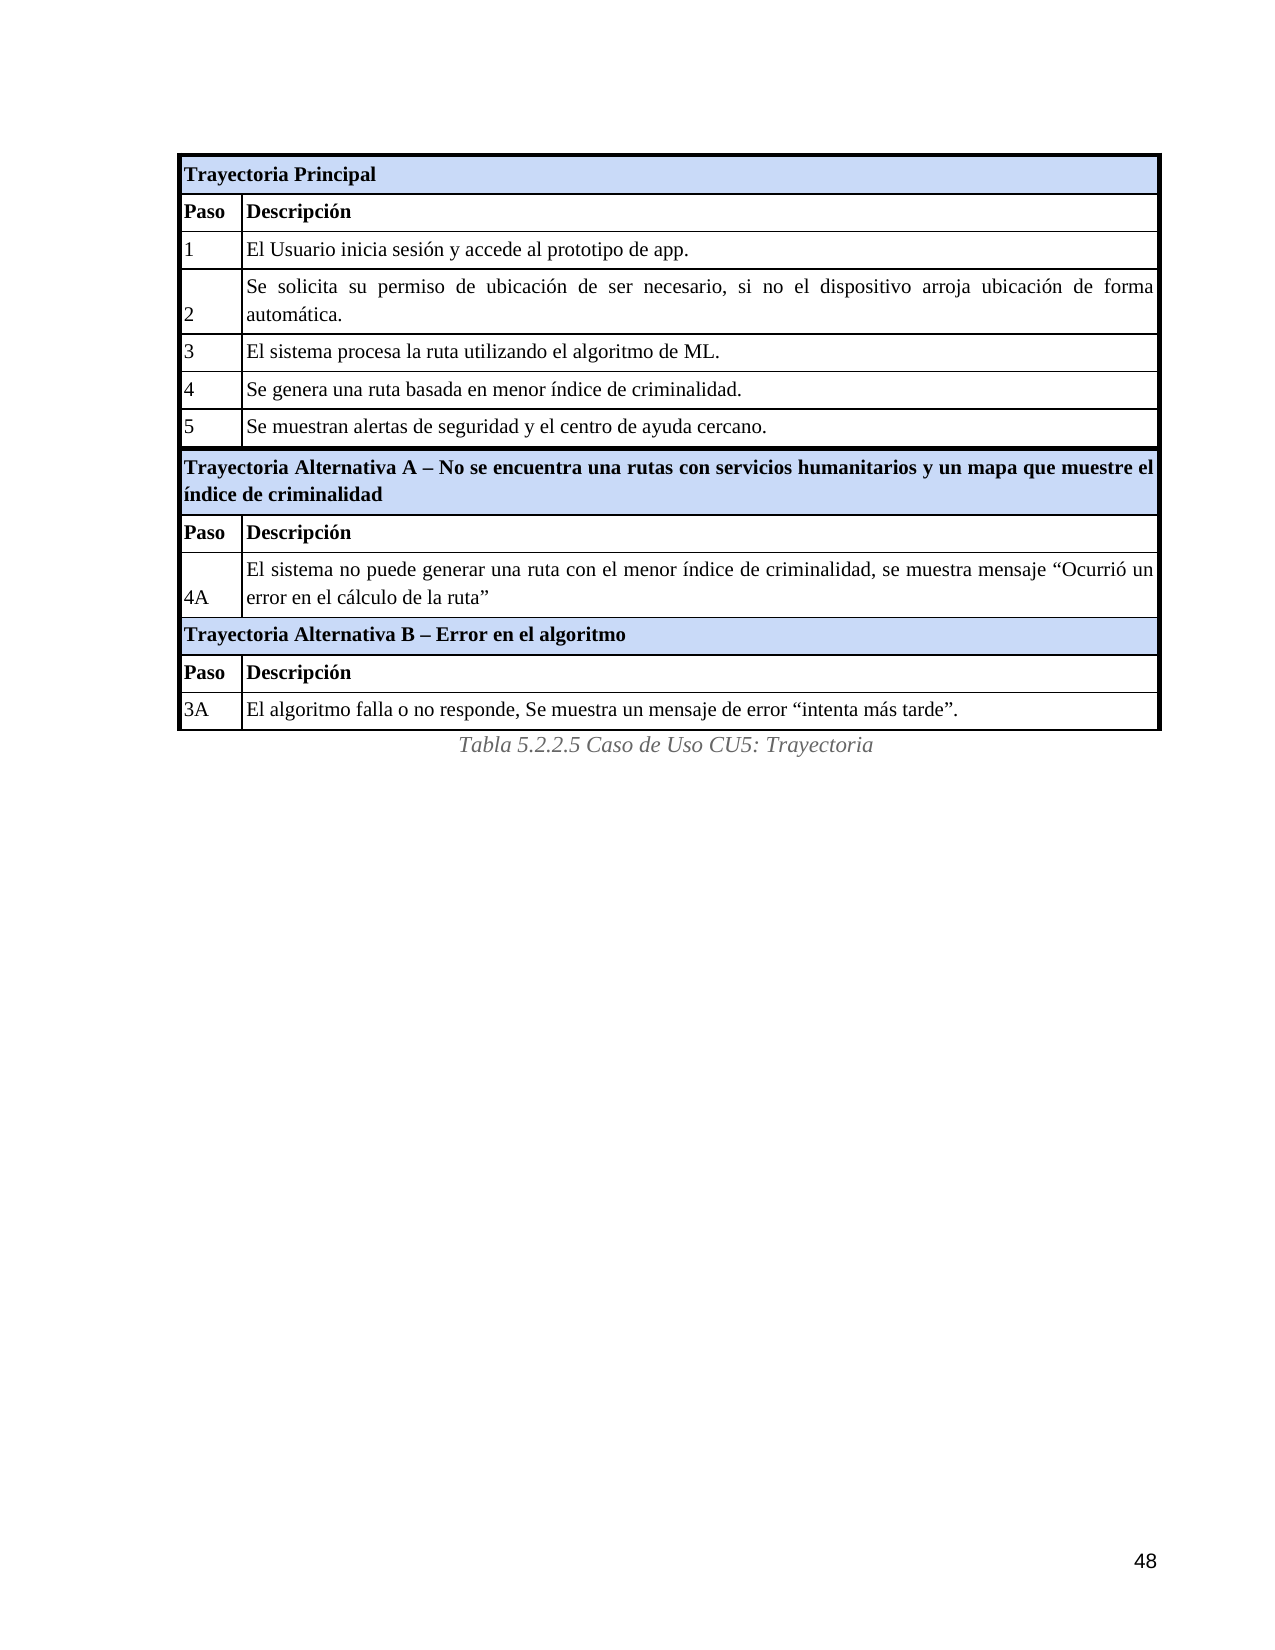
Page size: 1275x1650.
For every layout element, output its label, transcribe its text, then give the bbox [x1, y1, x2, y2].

table_cell 4 [182, 372, 241, 408]
table_cell Descripción [243, 516, 1157, 552]
table_cell Descripción [243, 195, 1157, 231]
table_cell Se solicita su permiso de ubicación de ser necesario, si no el dispositivo arroja ubicación de forma automática. [243, 270, 1157, 333]
table_cell Paso [182, 656, 241, 692]
table_cell El Usuario inicia sesión y accede al prototipo de app. [243, 232, 1157, 268]
table_cell Se genera una ruta basada en menor índice de criminalidad. [243, 372, 1157, 408]
table_cell 2 [182, 270, 241, 333]
table_cell El sistema procesa la ruta utilizando el algoritmo de ML. [243, 335, 1157, 371]
table_cell El algoritmo falla o no responde, Se muestra un mensaje de error “intenta más tarde”. [243, 693, 1157, 729]
table_cell 5 [182, 410, 241, 446]
table_cell El sistema no puede generar una ruta con el menor índice de criminalidad, se muestra mensaje “Ocurrió un error en el cálculo de la ruta” [243, 553, 1157, 617]
table_cell Descripción [243, 656, 1157, 692]
table_cell 3 [182, 335, 241, 371]
table_cell Trayectoria Alternativa B – Error en el algoritmo [182, 618, 1157, 654]
table_cell 4A [182, 553, 241, 617]
table_cell Paso [182, 195, 241, 231]
table_cell 1 [182, 232, 241, 268]
table_header Trayectoria Principal [182, 157, 1157, 193]
table_cell 3A [182, 693, 241, 729]
table_cell Se muestran alertas de seguridad y el centro de ayuda cercano. [243, 410, 1157, 446]
table_cell Paso [182, 516, 241, 552]
table_cell Trayectoria Alternativa A – No se encuentra una rutas con servicios humanitarios y un mapa que muestre el índice de criminalidad [182, 451, 1157, 514]
subtitle Tabla 5.2.2.5 Caso de Uso CU5: Trayectoria [177, 731, 1157, 757]
